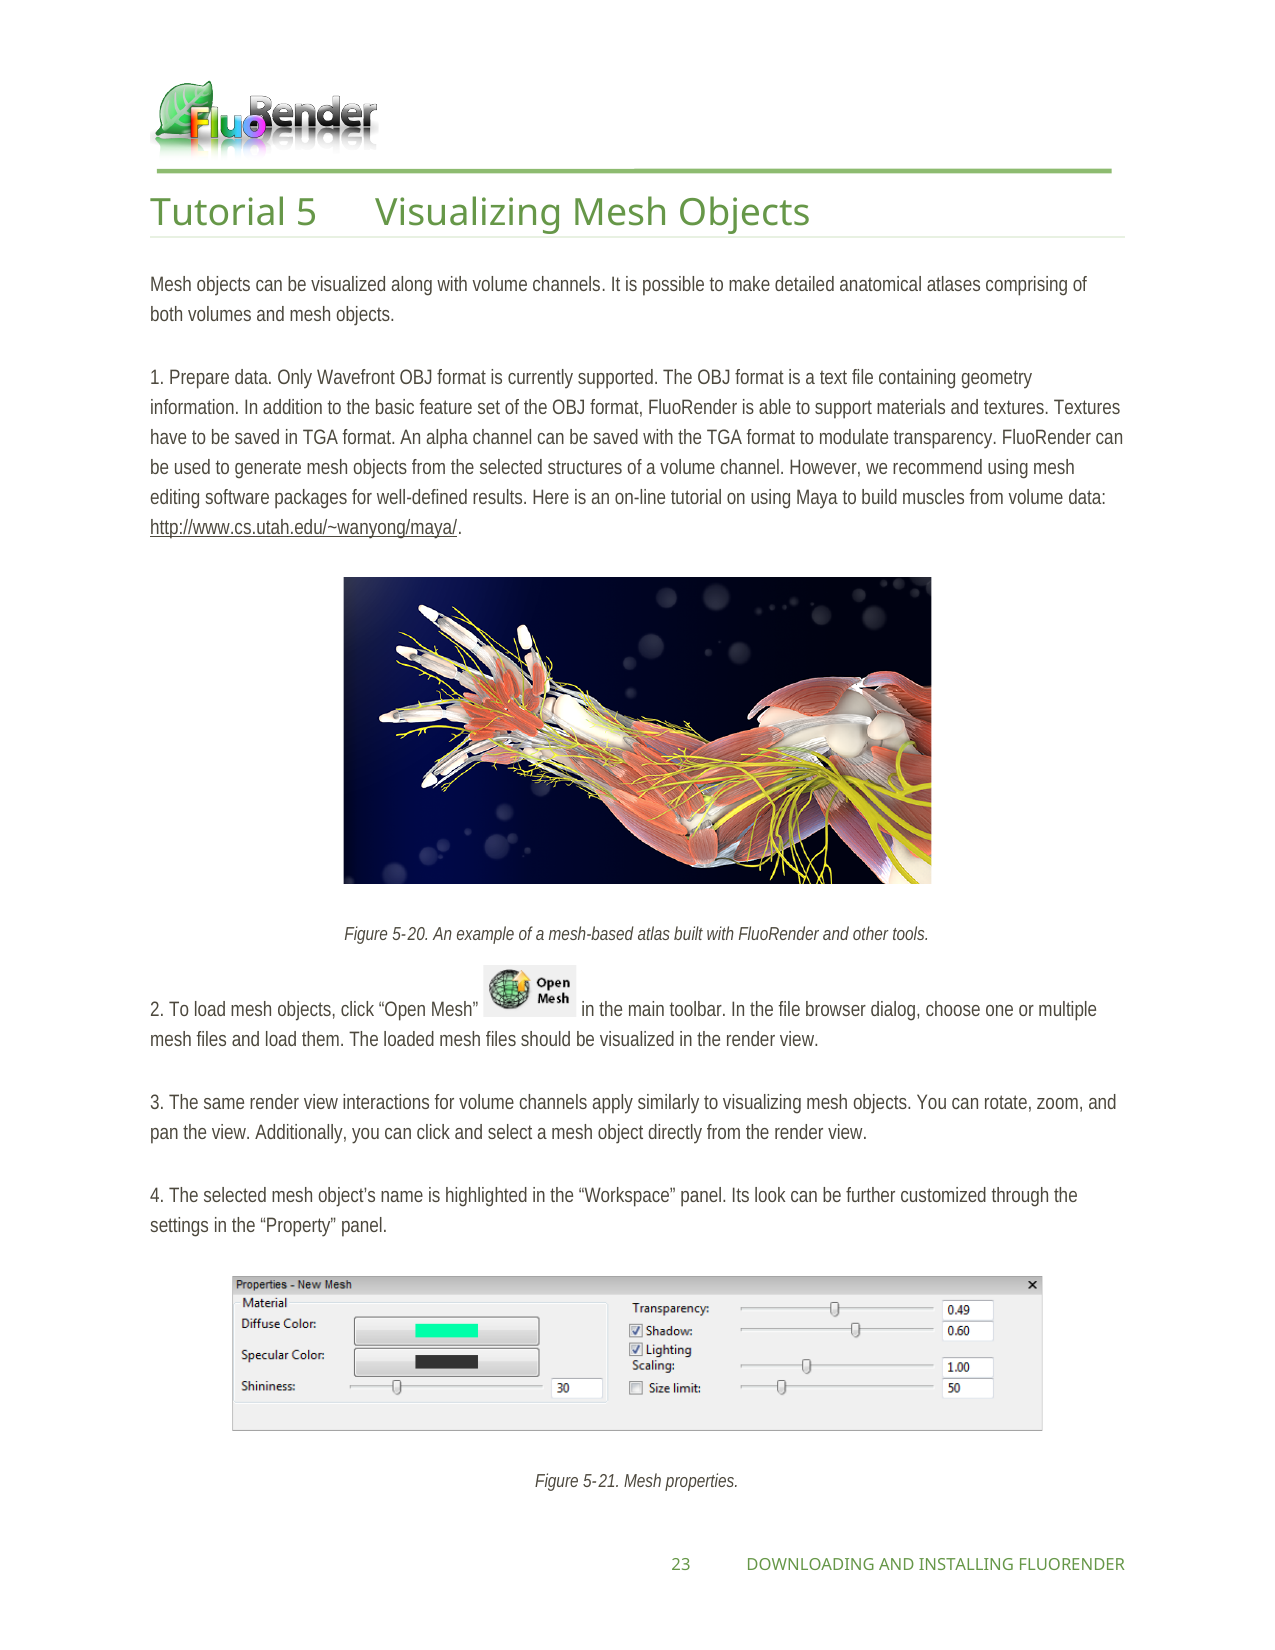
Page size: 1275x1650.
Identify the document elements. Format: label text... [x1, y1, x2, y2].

text 3. The same render view interactions for volume channels apply similarly to visualizing mesh objects. You can rotate, zoom, and pan the view. Additionally, you can click and select a mesh object directly from the render view. [150, 1090, 1125, 1144]
picture [343, 577, 932, 884]
subtitle Visualizing Mesh Objects [150, 185, 1125, 236]
text Mesh objects can be visualized along with volume channels. It is possible to make detailed anatomical atlases comprising of both volumes and mesh objects. [150, 272, 1125, 326]
text 1. Prepare data. Only Wavefront OBJ format is currently supported. The OBJ format is a text file containing geometry information. In addition to the basic feature set of the OBJ format, FluoRender is able to support materials and textures. Textures have to be saved in TGA format. An alpha channel can be saved with the TGA format to modulate transparency. FluoRender can be used to generate mesh objects from the selected structures of a volume channel. However, we recommend using mesh editing software packages for well-defined results. Here is an on-line tutorial on using Maya to build muscles from volume data: http://www.cs.utah.edu/~wanyong/maya/. [150, 365, 1125, 539]
text 2. To load mesh objects, click “Open Mesh” in the main toolbar. In the file browser dialog, choose one or multiple mesh files and load them. The loaded mesh files should be visualized in the render view. [150, 966, 1125, 1051]
picture [232, 1276, 1043, 1431]
text 4. The selected mesh object’s name is highlighted in the “Workspace” panel. Its look can be further customized through the settings in the “Property” panel. [150, 1183, 1125, 1237]
picture [150, 75, 379, 162]
picture [483, 965, 577, 1017]
